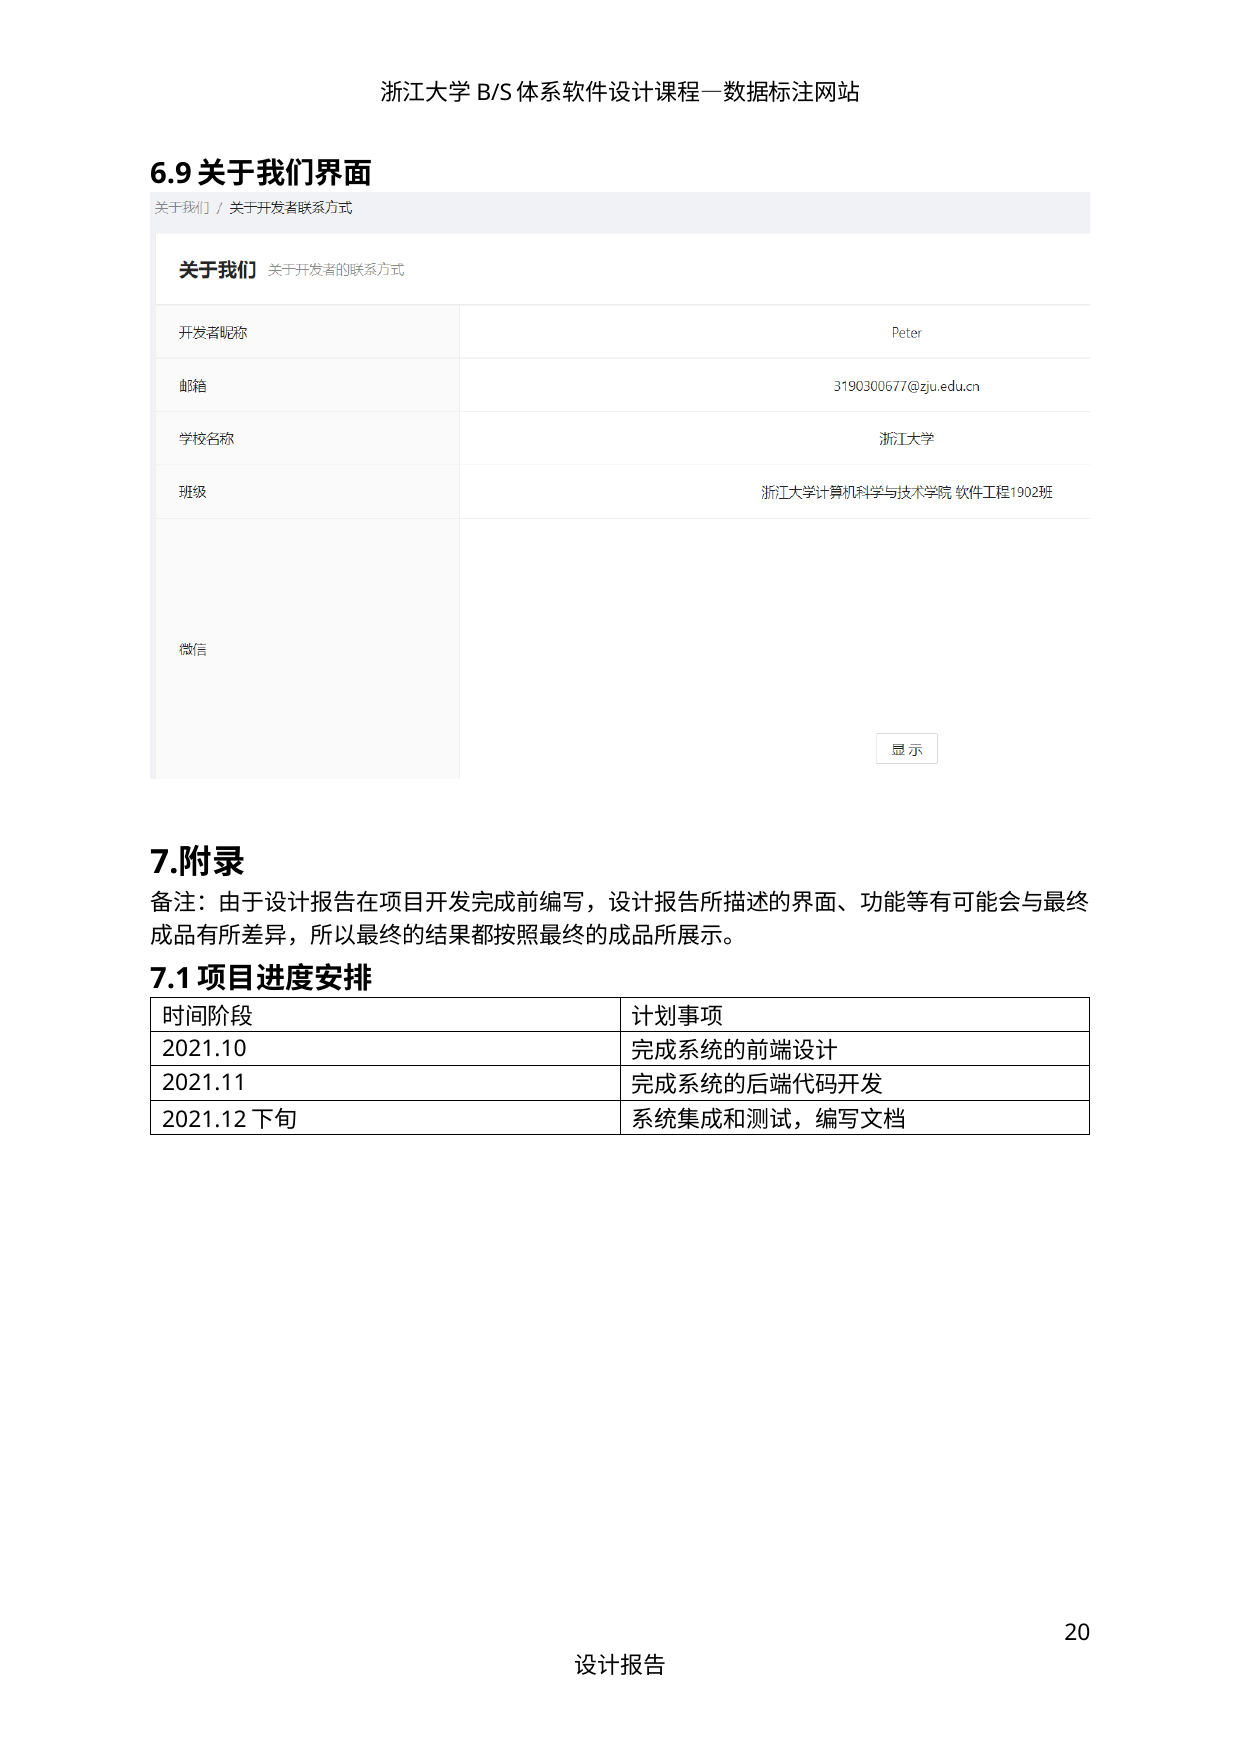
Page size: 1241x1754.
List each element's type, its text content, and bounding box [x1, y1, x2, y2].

table_cell 系统集成和测试，编写文档 [621, 1101, 1089, 1134]
table_cell 2021.10 [151, 1032, 620, 1065]
table_cell 2021.11 [151, 1066, 620, 1099]
table_cell 完成系统的前端设计 [621, 1032, 1089, 1065]
subtitle 7.附录 [150, 835, 1090, 884]
text 备注：由于设计报告在项目开发完成前编写，设计报告所描述的界面、功能等有可能会与最终成品有所差异，所以最终的结果都按照最终的成品所展示。 [150, 884, 1090, 950]
picture [150, 192, 1091, 779]
subtitle 6.9关于我们界面 [150, 150, 1090, 192]
subtitle 7.1项目进度安排 [150, 954, 1090, 997]
table_header 计划事项 [621, 998, 1089, 1031]
table_header 时间阶段 [151, 998, 620, 1031]
table_cell 2021.12下旬 [151, 1101, 620, 1134]
table_cell 完成系统的后端代码开发 [621, 1066, 1089, 1099]
